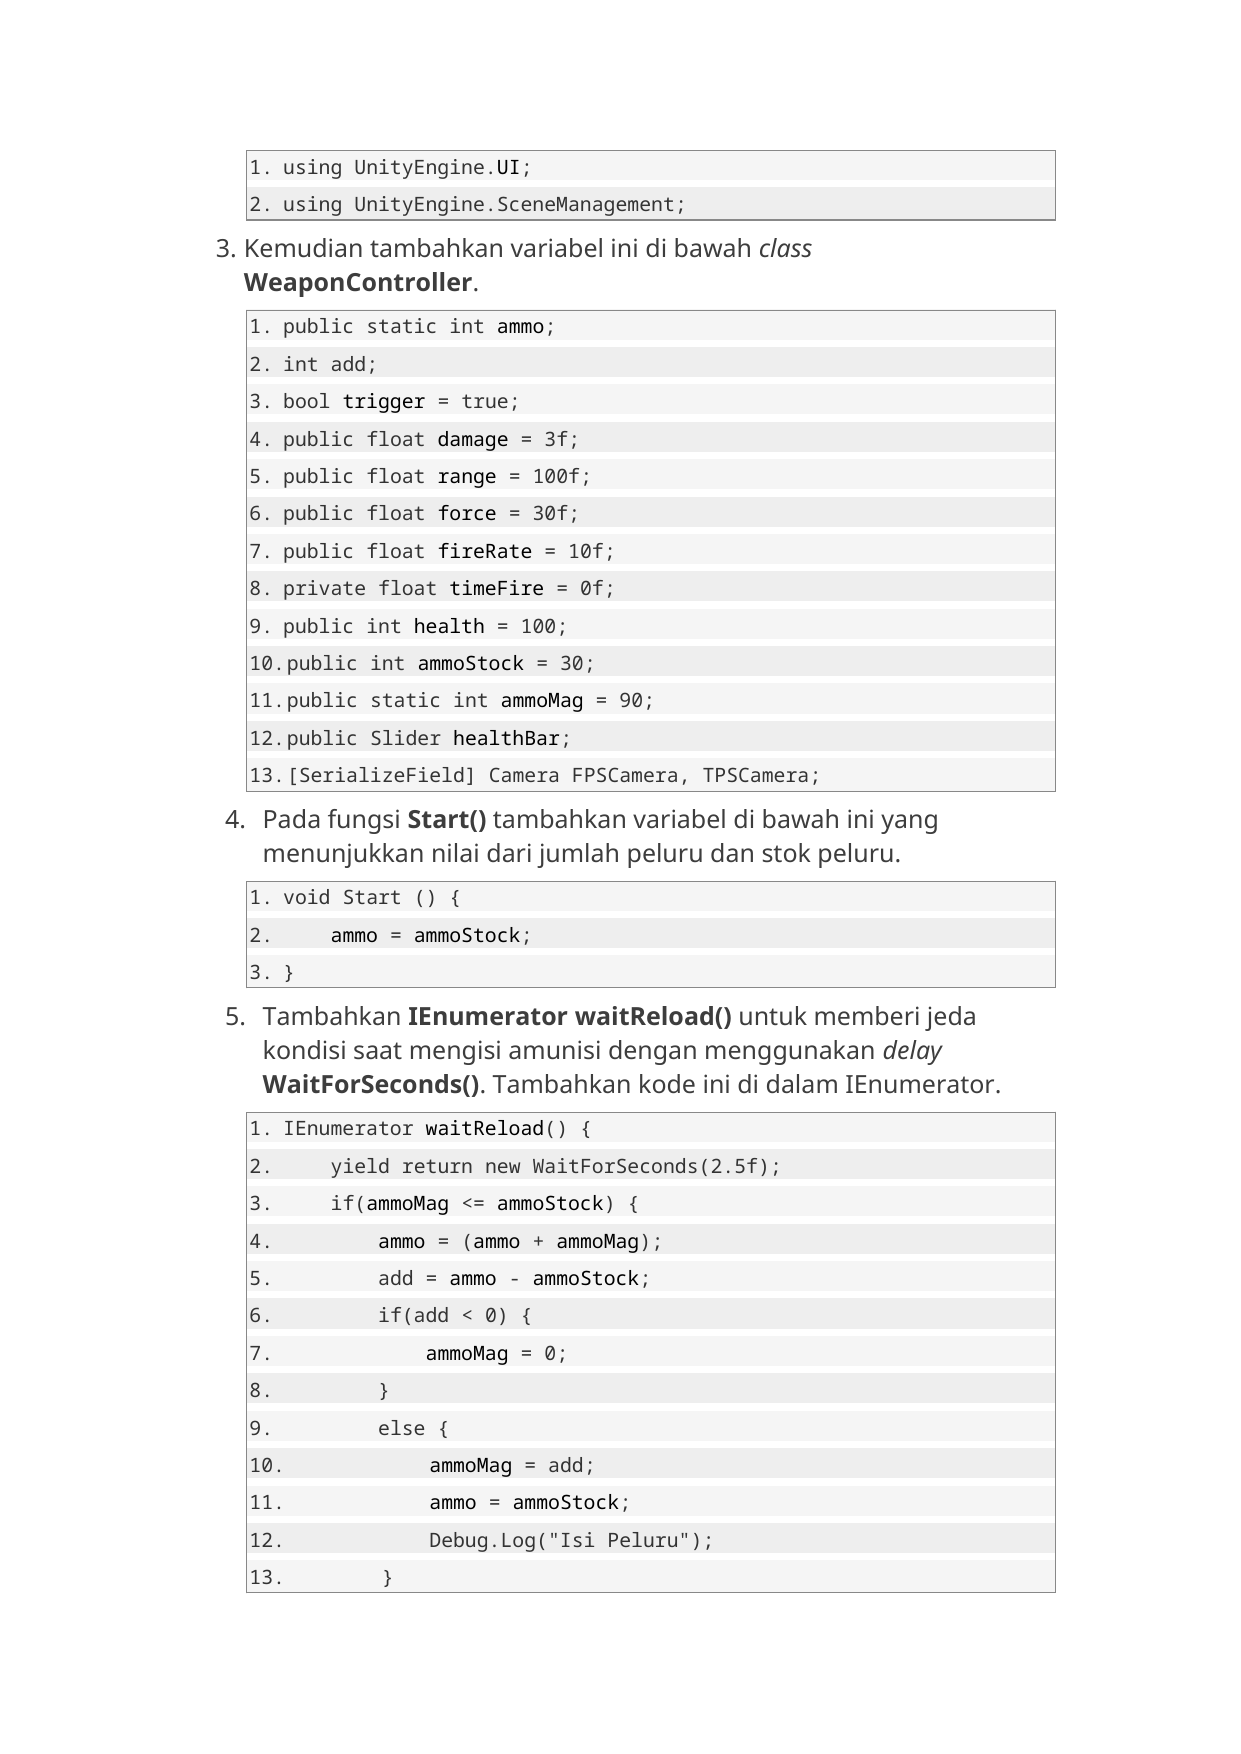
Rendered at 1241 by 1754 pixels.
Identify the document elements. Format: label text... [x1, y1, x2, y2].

list public Slider healthBar; [247, 721, 1055, 751]
list private float timeFire = 0f; [247, 571, 1055, 601]
list public static int ammo; [247, 311, 1055, 340]
list void Start () { [247, 882, 1055, 911]
list public int health = 100; [247, 609, 1055, 639]
list public float damage = 3f; [247, 422, 1055, 452]
list } [247, 1373, 1055, 1403]
list add = ammo - ammoStock; [247, 1261, 1055, 1291]
list [SerializeField] Camera FPSCamera, TPSCamera; [247, 758, 1055, 791]
list IEnumerator waitReload() { [247, 1113, 1055, 1142]
list public int ammoStock = 30; [247, 646, 1055, 676]
list Kemudian tambahkan variabel ini di bawah class WeaponController. [216, 231, 1053, 299]
list Debug.Log("Isi Peluru"); [247, 1523, 1055, 1553]
list if(ammoMag <= ammoStock) { [247, 1186, 1055, 1216]
list ammoMag = add; [247, 1448, 1055, 1478]
list ammo = ammoStock; [247, 918, 1055, 948]
list Tambahkan IEnumerator waitReload() untuk memberi jeda kondisi saat mengisi amunisi dengan menggunakan delay WaitForSeconds(). Tambahkan kode ini di dalam IEnumerator. [225, 999, 1053, 1101]
list if(add < 0) { [247, 1298, 1055, 1329]
list public static int ammoMag = 90; [247, 683, 1055, 714]
list } [247, 1560, 1055, 1592]
list public float force = 30f; [247, 497, 1055, 527]
list ammo = (ammo + ammoMag); [247, 1224, 1055, 1254]
list ammo = ammoStock; [247, 1486, 1055, 1516]
list Pada fungsi Start() tambahkan variabel di bawah ini yang menunjukkan nilai dari jumlah peluru dan stok peluru. [225, 802, 1053, 870]
list bool trigger = true; [247, 384, 1055, 414]
list using UnityEngine.SceneManagement; [247, 187, 1055, 219]
list } [247, 955, 1055, 987]
list public float range = 100f; [247, 459, 1055, 489]
list else { [247, 1411, 1055, 1441]
list ammoMag = 0; [247, 1336, 1055, 1366]
list using UnityEngine.UI; [247, 151, 1055, 180]
list int add; [247, 347, 1055, 377]
list yield return new WaitForSeconds(2.5f); [247, 1149, 1055, 1179]
list public float fireRate = 10f; [247, 534, 1055, 564]
